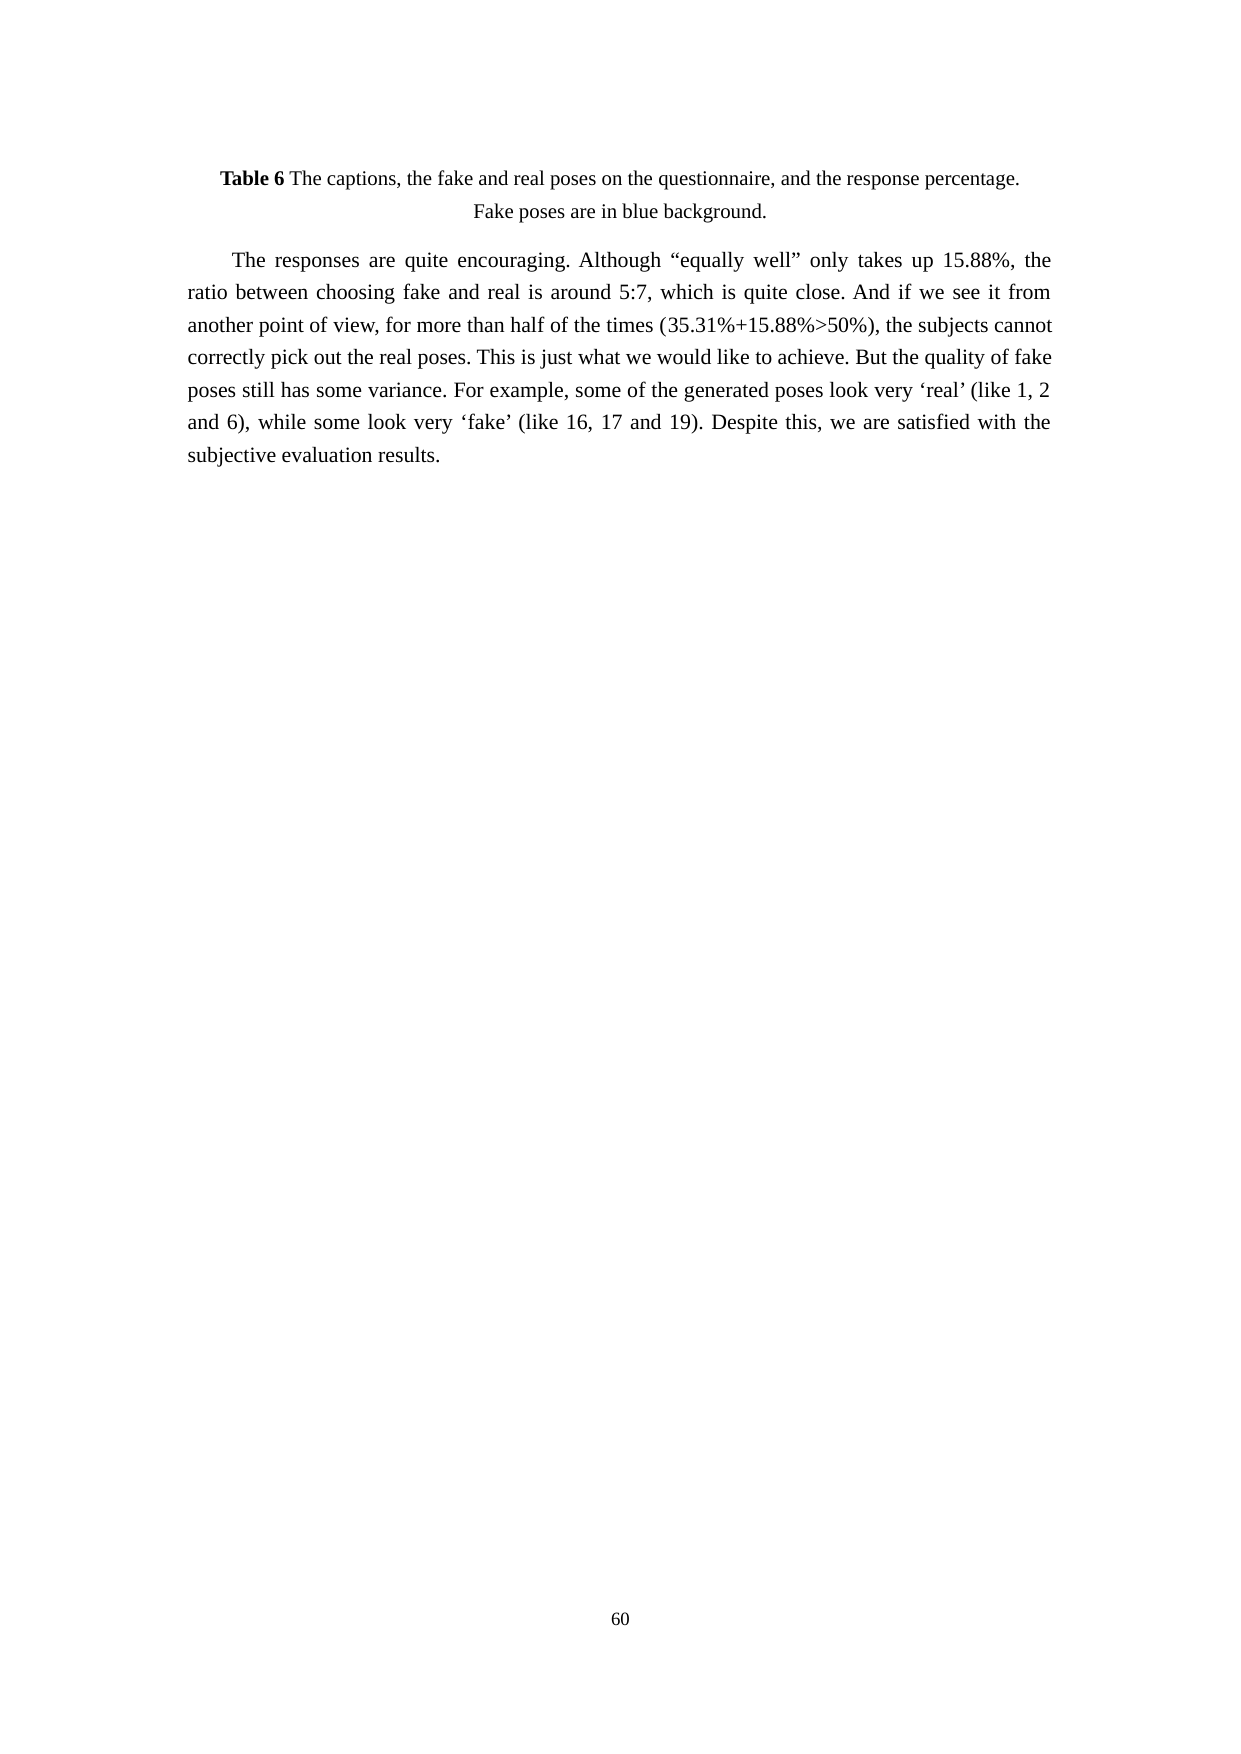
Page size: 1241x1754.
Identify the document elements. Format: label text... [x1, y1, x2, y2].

text Table 6 The captions, the fake and real poses on the questionnaire, and the response percentage. Fake poses are in blue background. [209, 162, 1031, 227]
text The responses are quite encouraging. Although “equally well” only takes up 15.88%, the ratio between choosing fake and real is around 5:7, which is quite close. And if we see it from another point of view, for more than half of the times (35.31%+15.88%>50%), the subjects cannot correctly pick out the real poses. This is just what we would like to achieve. But the quality of fake poses still has some variance. For example, some of the generated poses look very ‘real’ (like 1, 2 and 6), while some look very ‘fake’ (like 16, 17 and 19). Despite this, we are satisfied with the subjective evaluation results. [187, 243, 1053, 471]
